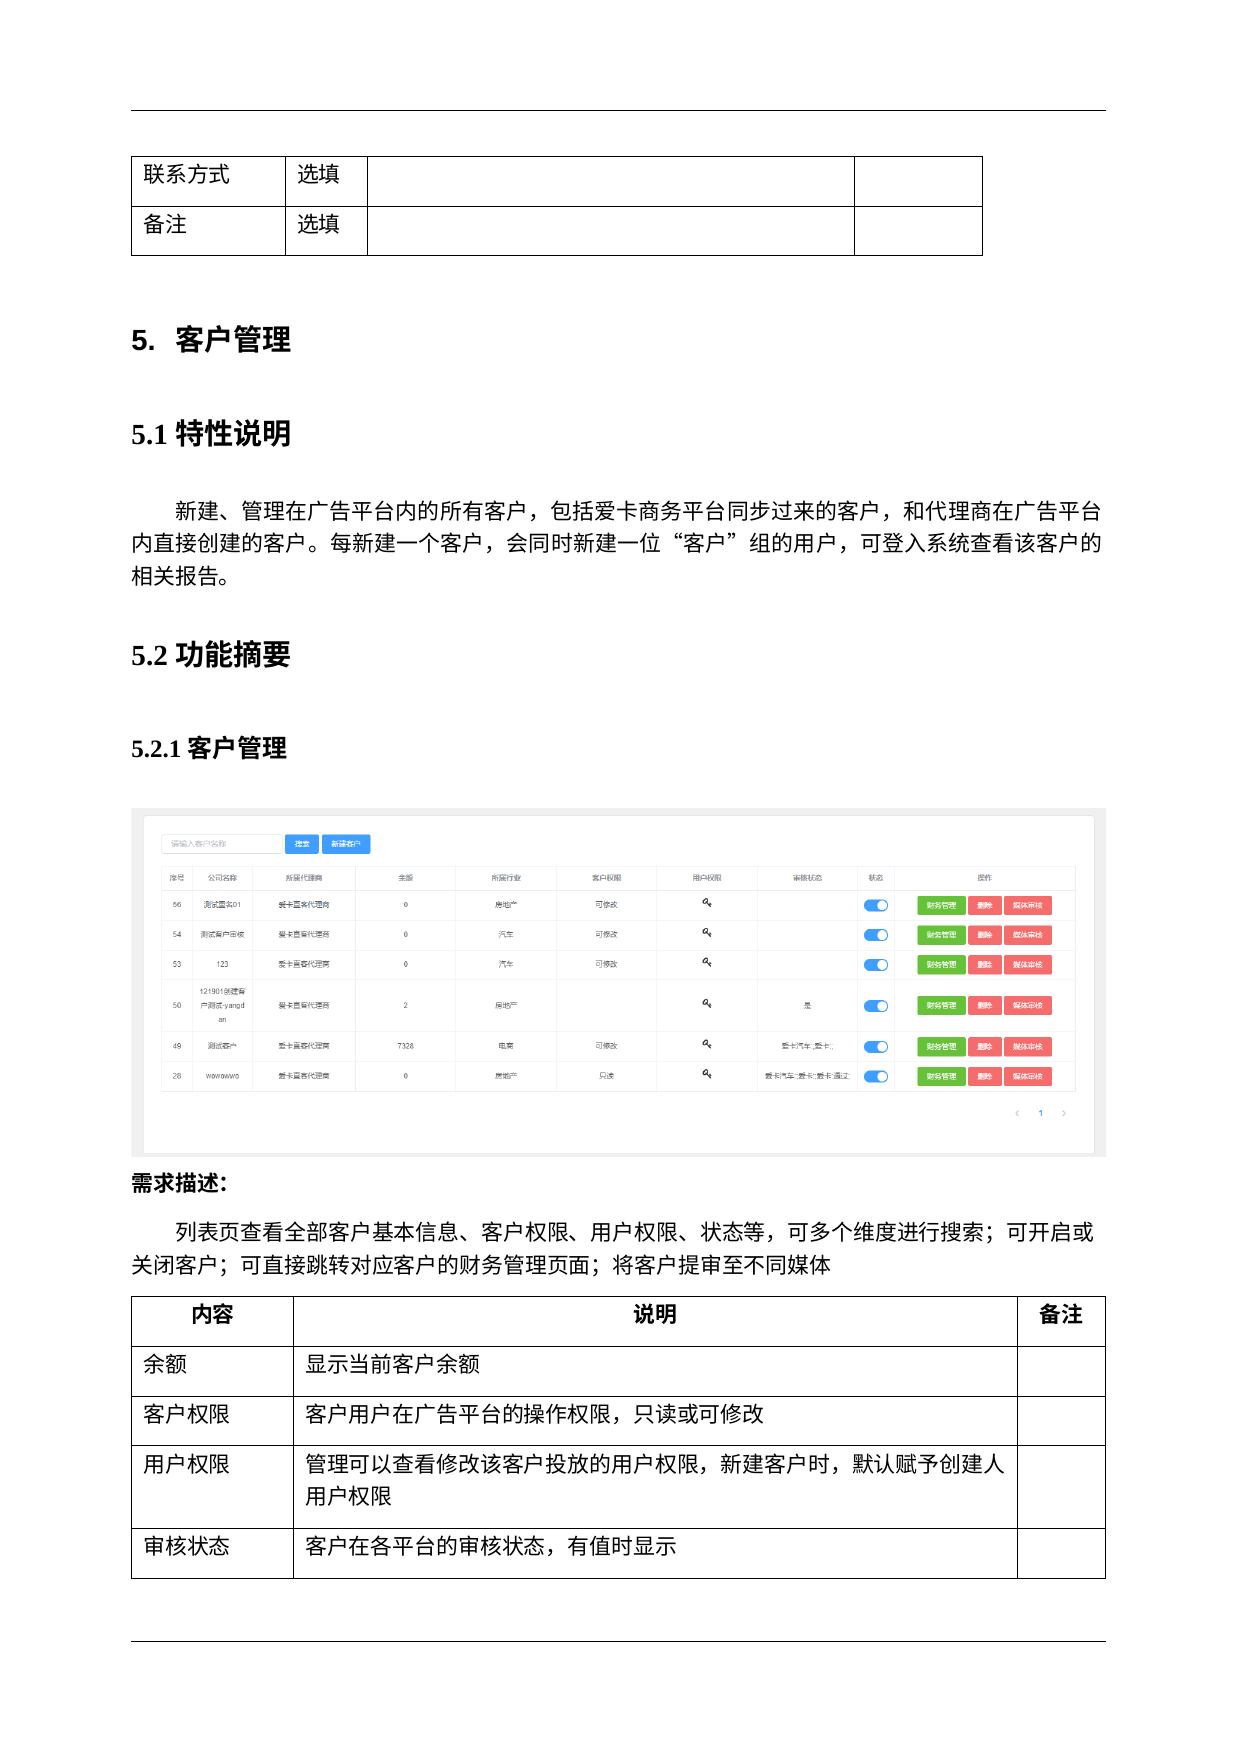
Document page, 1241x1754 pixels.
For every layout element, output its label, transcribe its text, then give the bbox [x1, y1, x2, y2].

subtitle 特性说明 [131, 399, 1106, 464]
table_cell 客户权限 [132, 1397, 293, 1445]
table_cell 客户在各平台的审核状态，有值时显示 [294, 1529, 1017, 1577]
subtitle 客户管理 [131, 305, 1106, 370]
table_cell 备注 [132, 207, 285, 255]
table_cell 显示当前客户余额 [294, 1347, 1017, 1396]
table_cell 管理可以查看修改该客户投放的用户权限，新建客户时，默认赋予创建人用户权限 [294, 1446, 1017, 1528]
table_cell [1018, 1397, 1105, 1445]
table_cell 客户用户在广告平台的操作权限，只读或可修改 [294, 1397, 1017, 1445]
table_cell 选填 [286, 157, 367, 206]
table_cell 用户权限 [132, 1446, 293, 1528]
text 新建、管理在广告平台内的所有客户，包括爱卡商务平台同步过来的客户，和代理商在广告平台内直接创建的客户。每新建一个客户，会同时新建一位“客户”组的用户，可登入系统查看该客户的相关报告。 [131, 493, 1106, 591]
text 需求描述： [131, 1166, 1106, 1198]
table_cell 余额 [132, 1347, 293, 1396]
table_cell 联系方式 [132, 157, 285, 206]
table_cell 审核状态 [132, 1529, 293, 1577]
picture [131, 808, 1107, 1157]
text 列表页查看全部客户基本信息、客户权限、用户权限、状态等，可多个维度进行搜索；可开启或关闭客户；可直接跳转对应客户的财务管理页面；将客户提审至不同媒体 [131, 1215, 1106, 1280]
subtitle 功能摘要 [131, 620, 1106, 685]
table_cell [368, 207, 854, 255]
table_cell [1018, 1446, 1105, 1528]
table_cell [855, 157, 982, 206]
table_header 备注 [1018, 1297, 1105, 1346]
table_cell 选填 [286, 207, 367, 255]
table_cell [368, 157, 854, 206]
table_cell [855, 207, 982, 255]
table_header 说明 [294, 1297, 1017, 1346]
table_header 内容 [132, 1297, 293, 1346]
table_cell [1018, 1529, 1105, 1577]
table_cell [1018, 1347, 1105, 1396]
subtitle 客户管理 [131, 714, 1106, 779]
